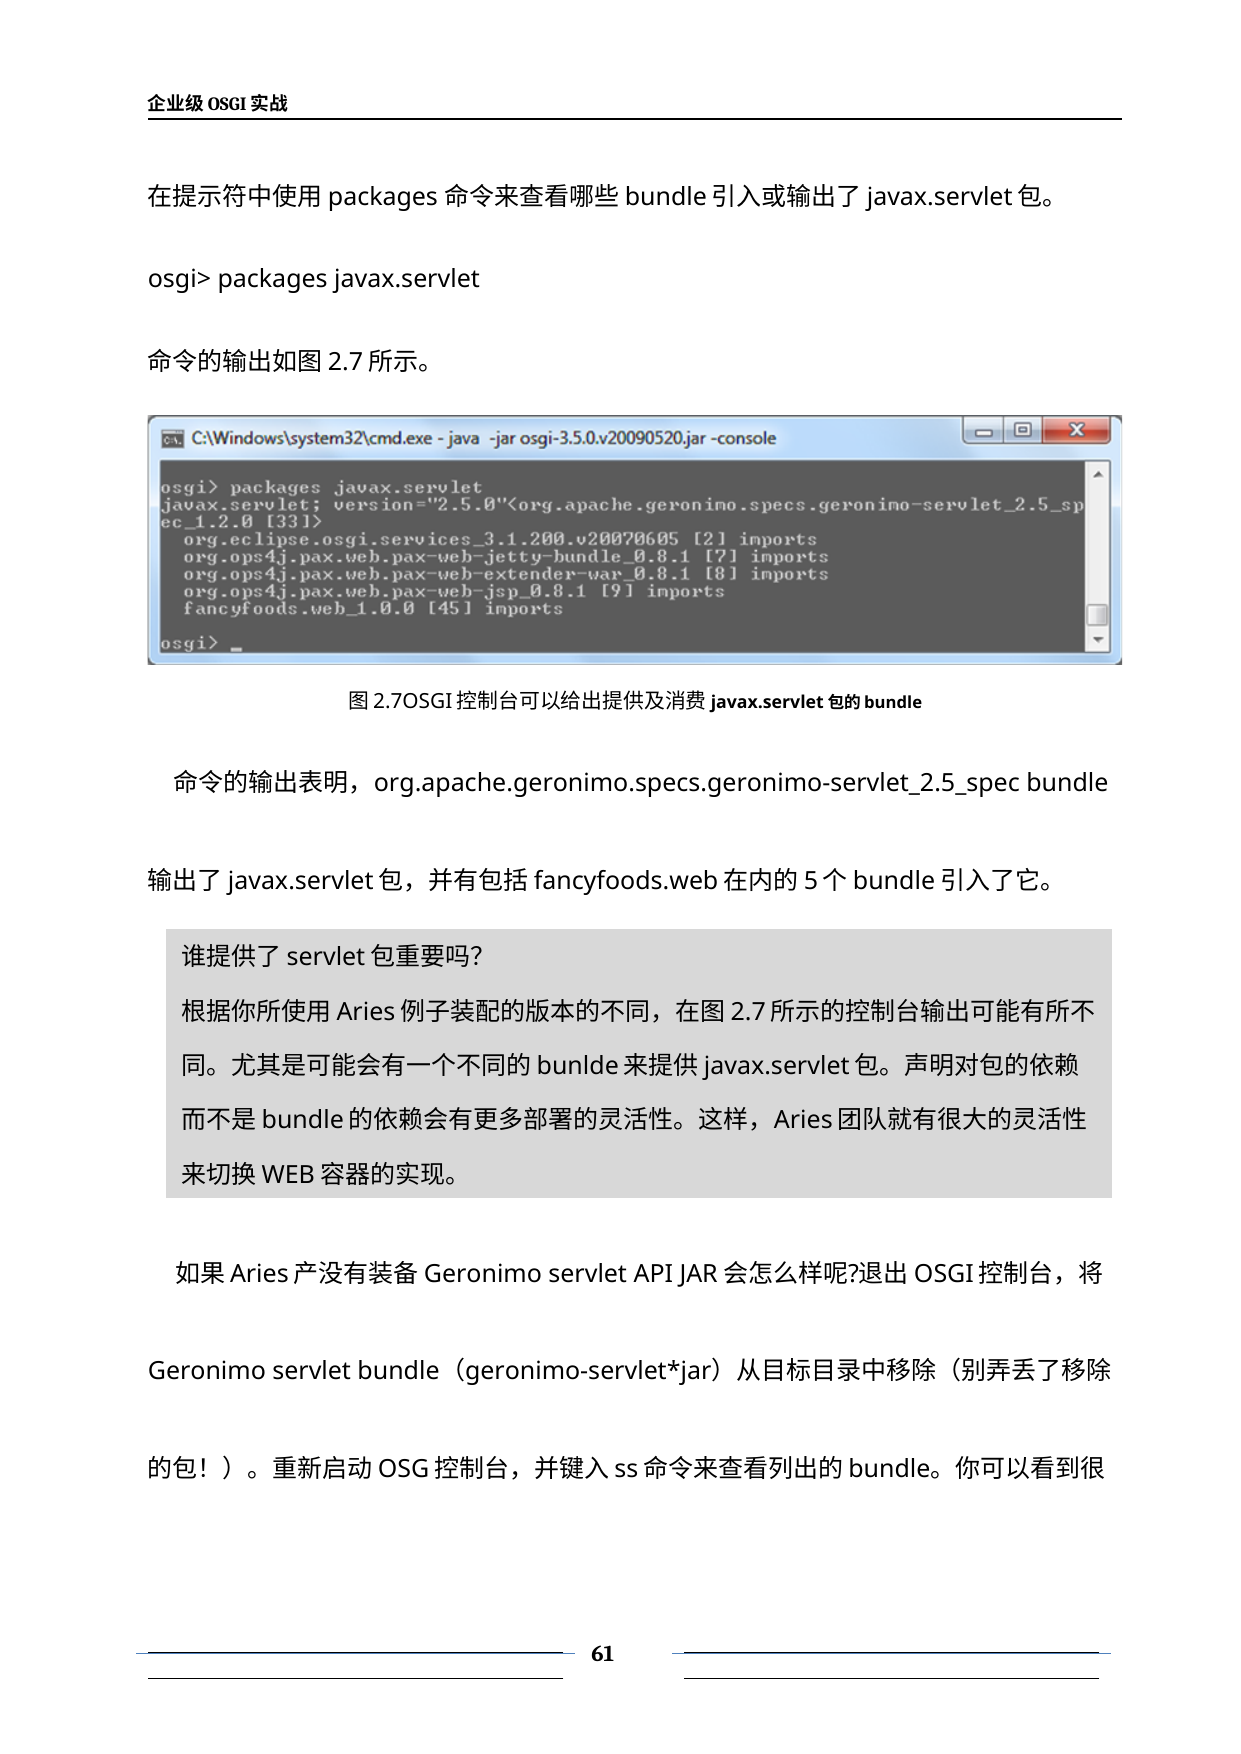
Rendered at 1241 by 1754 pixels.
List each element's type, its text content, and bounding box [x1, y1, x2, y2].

text 命令的输出如图2.7所示。 [148, 327, 1122, 392]
text 图2.7OSGI控制台可以给出提供及消费javax.servlet包的bundle [148, 683, 1122, 716]
text osgi> packages javax.servlet [148, 245, 1122, 310]
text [148, 162, 1122, 227]
text 命令的输出表明，org.apache.geronimo.specs.geronimo-servlet_2.5_spec bundle输出了javax.servlet包，并有包括fancyfoods.web在内的5个bundle引入了它。 [148, 748, 1122, 911]
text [148, 1239, 1122, 1499]
